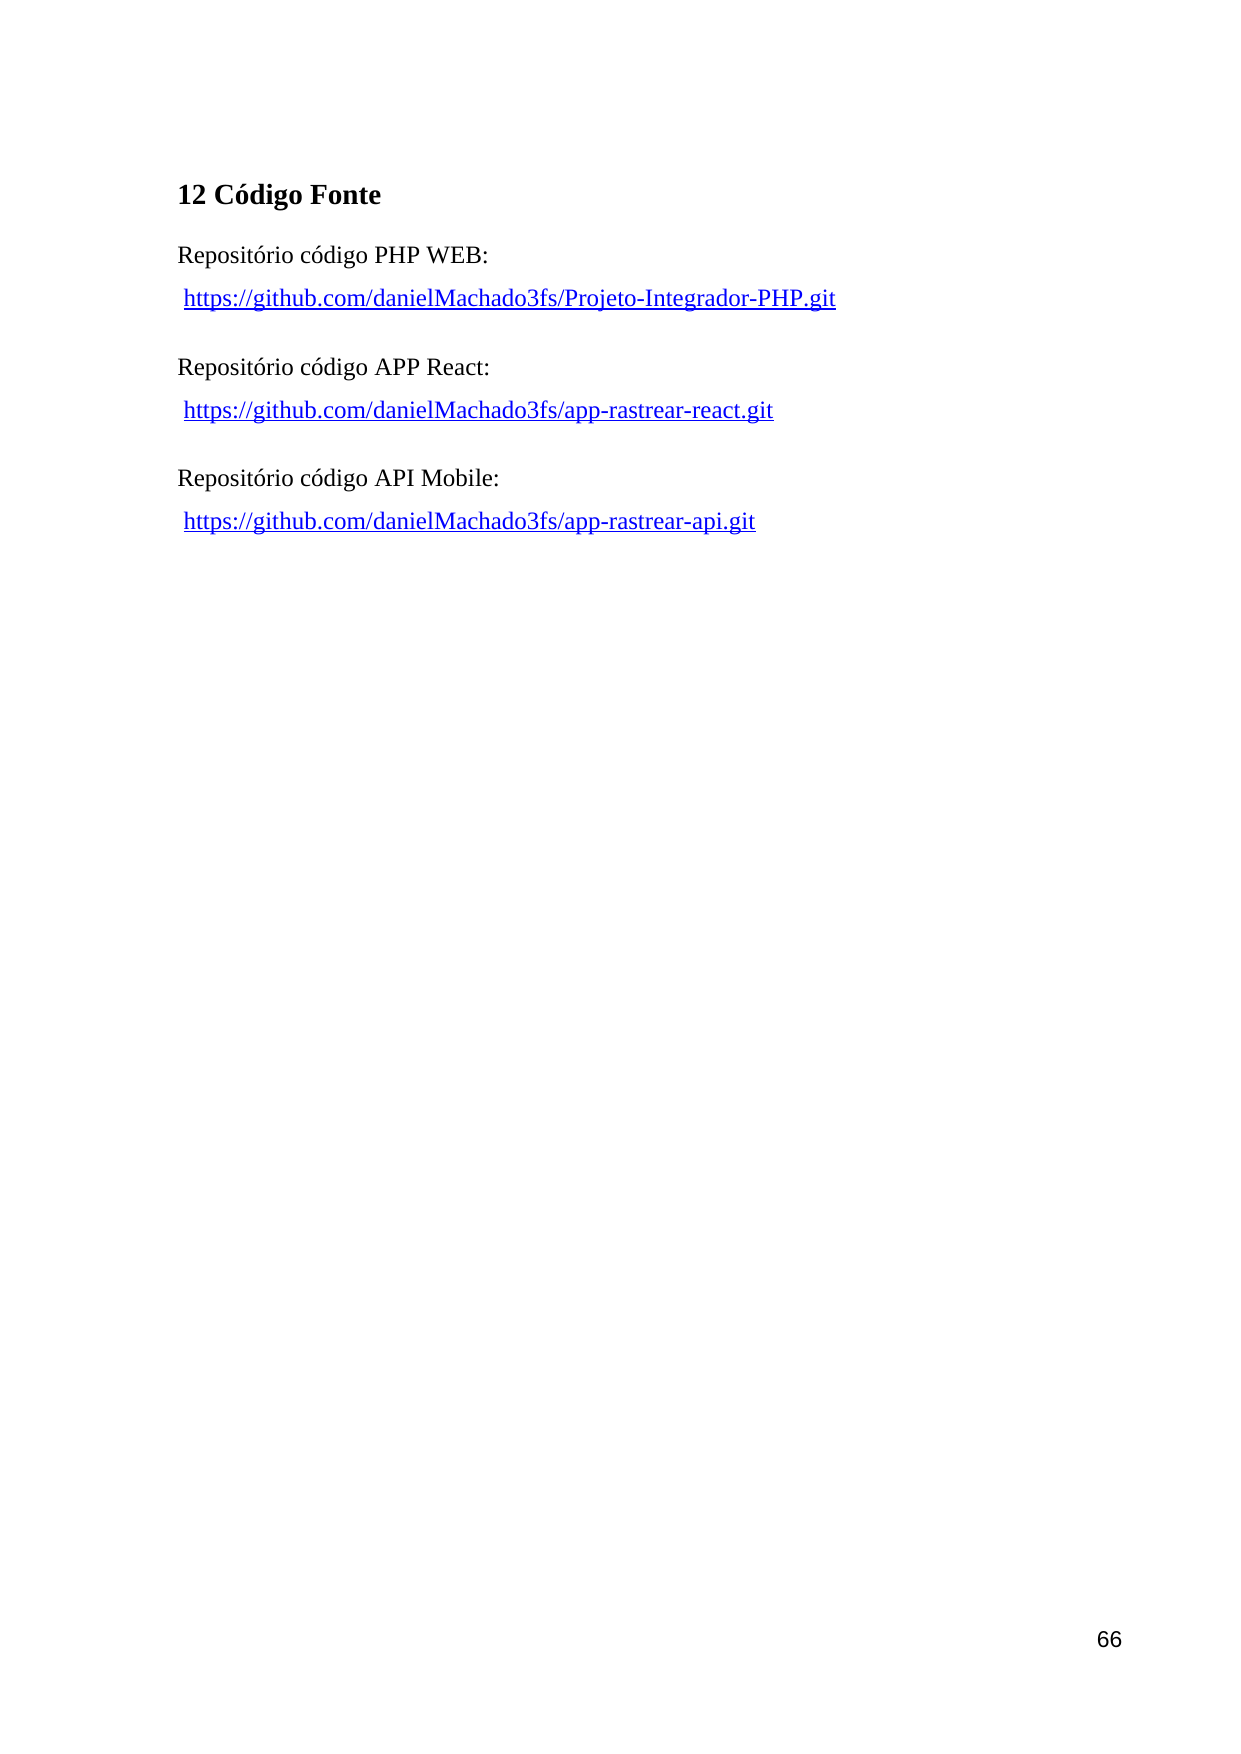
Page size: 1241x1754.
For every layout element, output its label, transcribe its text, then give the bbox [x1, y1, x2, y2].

text https://github.com/danielMachado3fs/Projeto-Integrador-PHP.git [177, 283, 1122, 312]
subtitle 12 Código Fonte [177, 177, 1122, 211]
text Repositório código PHP WEB: [177, 240, 1122, 269]
text https://github.com/danielMachado3fs/app-rastrear-api.git [177, 506, 1122, 535]
text Repositório código APP React: [177, 352, 1122, 380]
text https://github.com/danielMachado3fs/app-rastrear-react.git [177, 395, 1122, 423]
text Repositório código API Mobile: [177, 463, 1122, 492]
